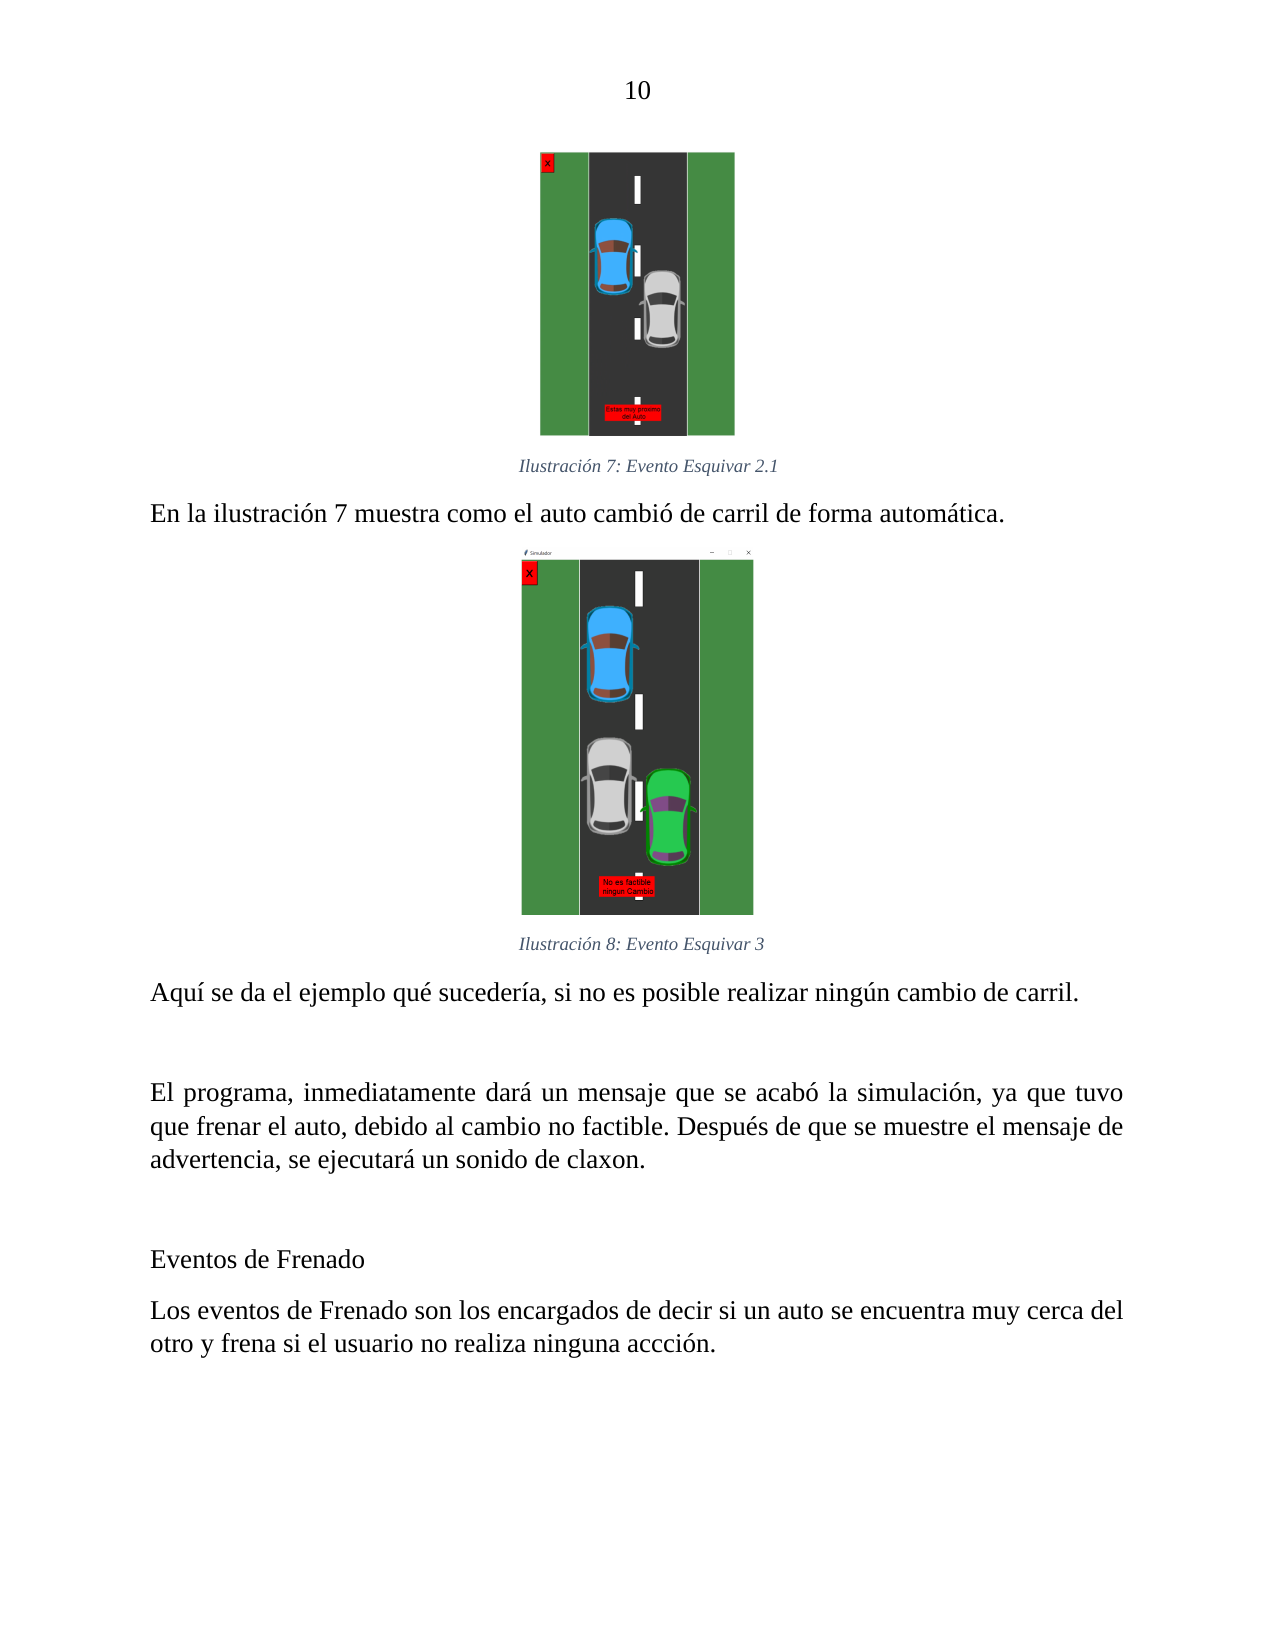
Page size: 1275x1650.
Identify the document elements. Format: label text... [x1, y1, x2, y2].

text Los eventos de Frenado son los encargados de decir si un auto se encuentra muy cerca del otro y frena si el usuario no realiza ninguna accción. [150, 1294, 1125, 1358]
text Aquí se da el ejemplo qué sucedería, si no es posible realizar ningún cambio de carril. [150, 976, 1125, 1007]
picture [521, 547, 754, 915]
text En la ilustración 7 muestra como el auto cambió de carril de forma automática. [150, 498, 1125, 529]
picture [539, 150, 736, 437]
text El programa, inmediatamente dará un mensaje que se acabó la simulación, ya que tuvo que frenar el auto, debido al cambio no factible. Después de que se muestre el mensaje de advertencia, se ejecutará un sonido de claxon. [150, 1076, 1125, 1174]
subtitle Eventos de Frenado [150, 1243, 1125, 1275]
